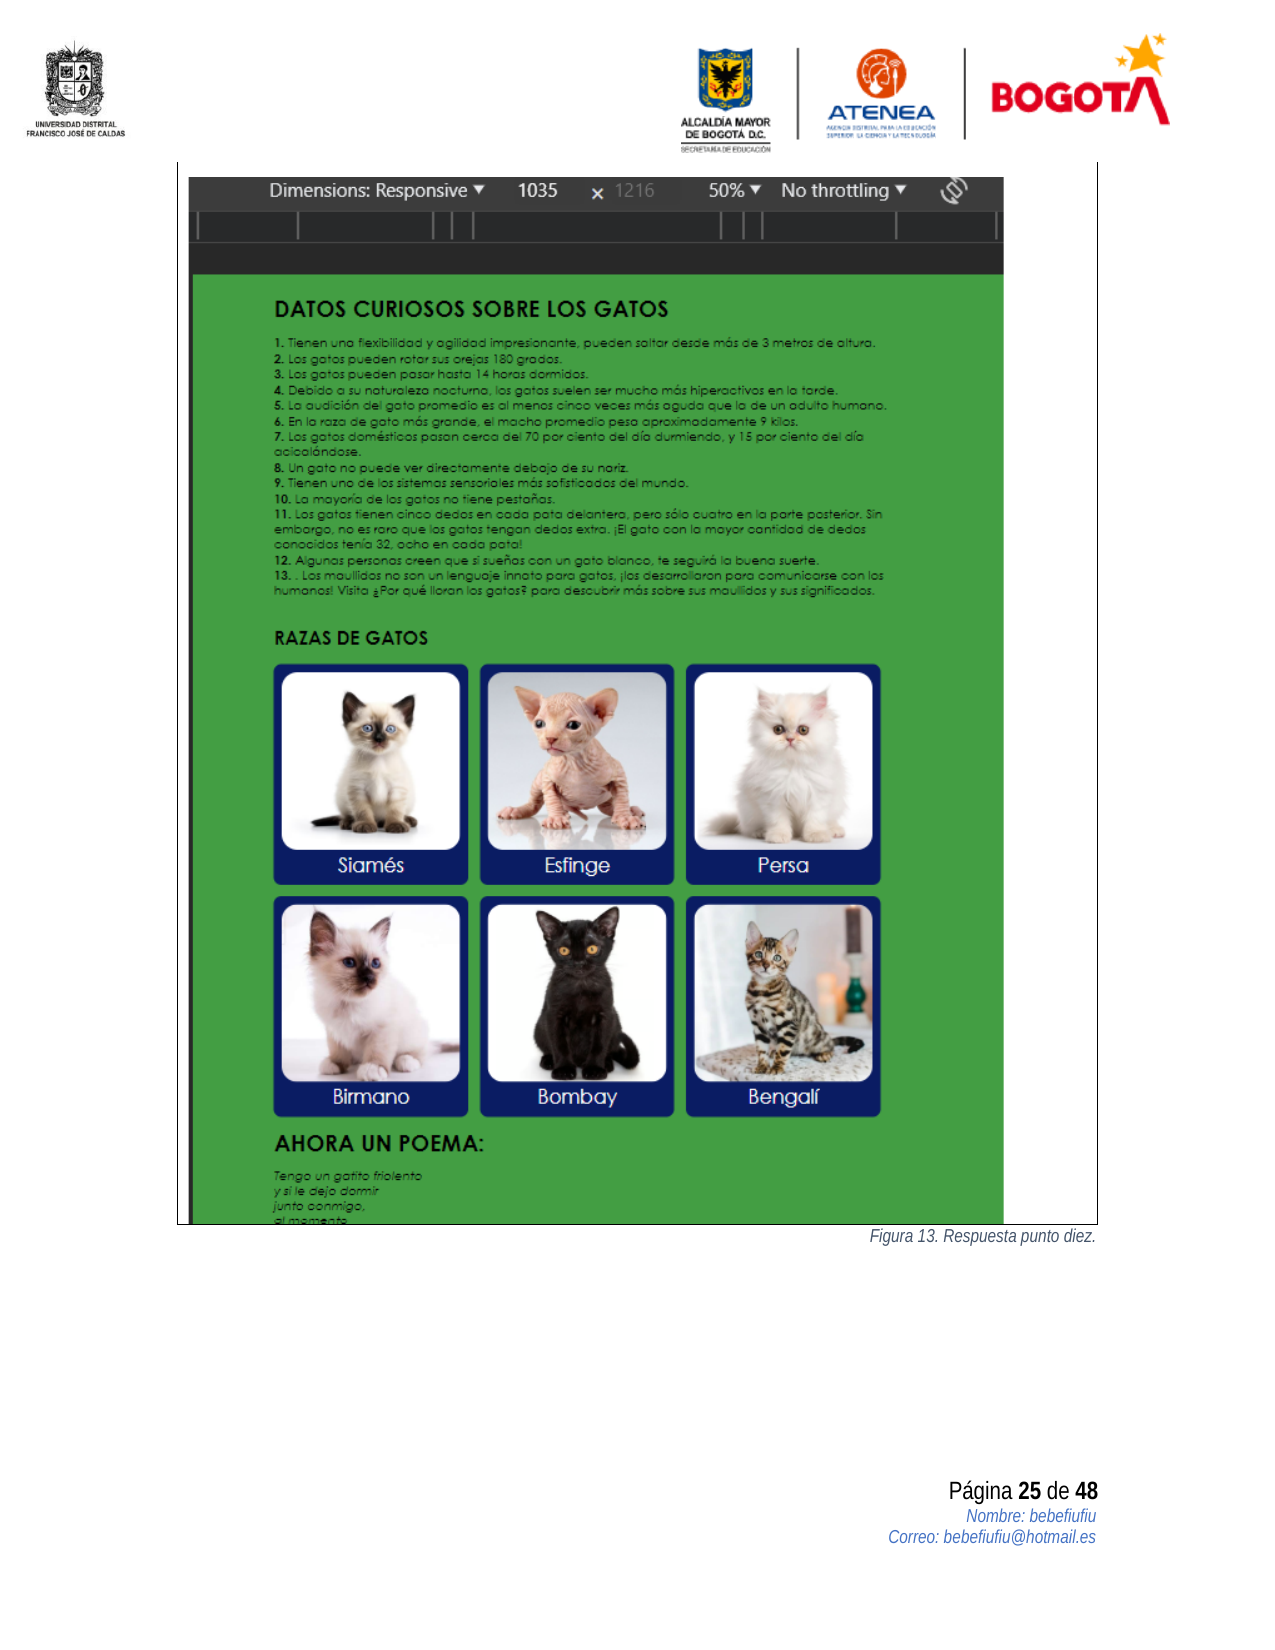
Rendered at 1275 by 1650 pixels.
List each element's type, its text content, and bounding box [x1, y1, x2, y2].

picture [0, 20, 1255, 161]
text Figura 13. Respuesta punto diez. [177, 1225, 1098, 1246]
picture [188, 177, 1004, 1224]
table_header [178, 161, 1097, 1224]
